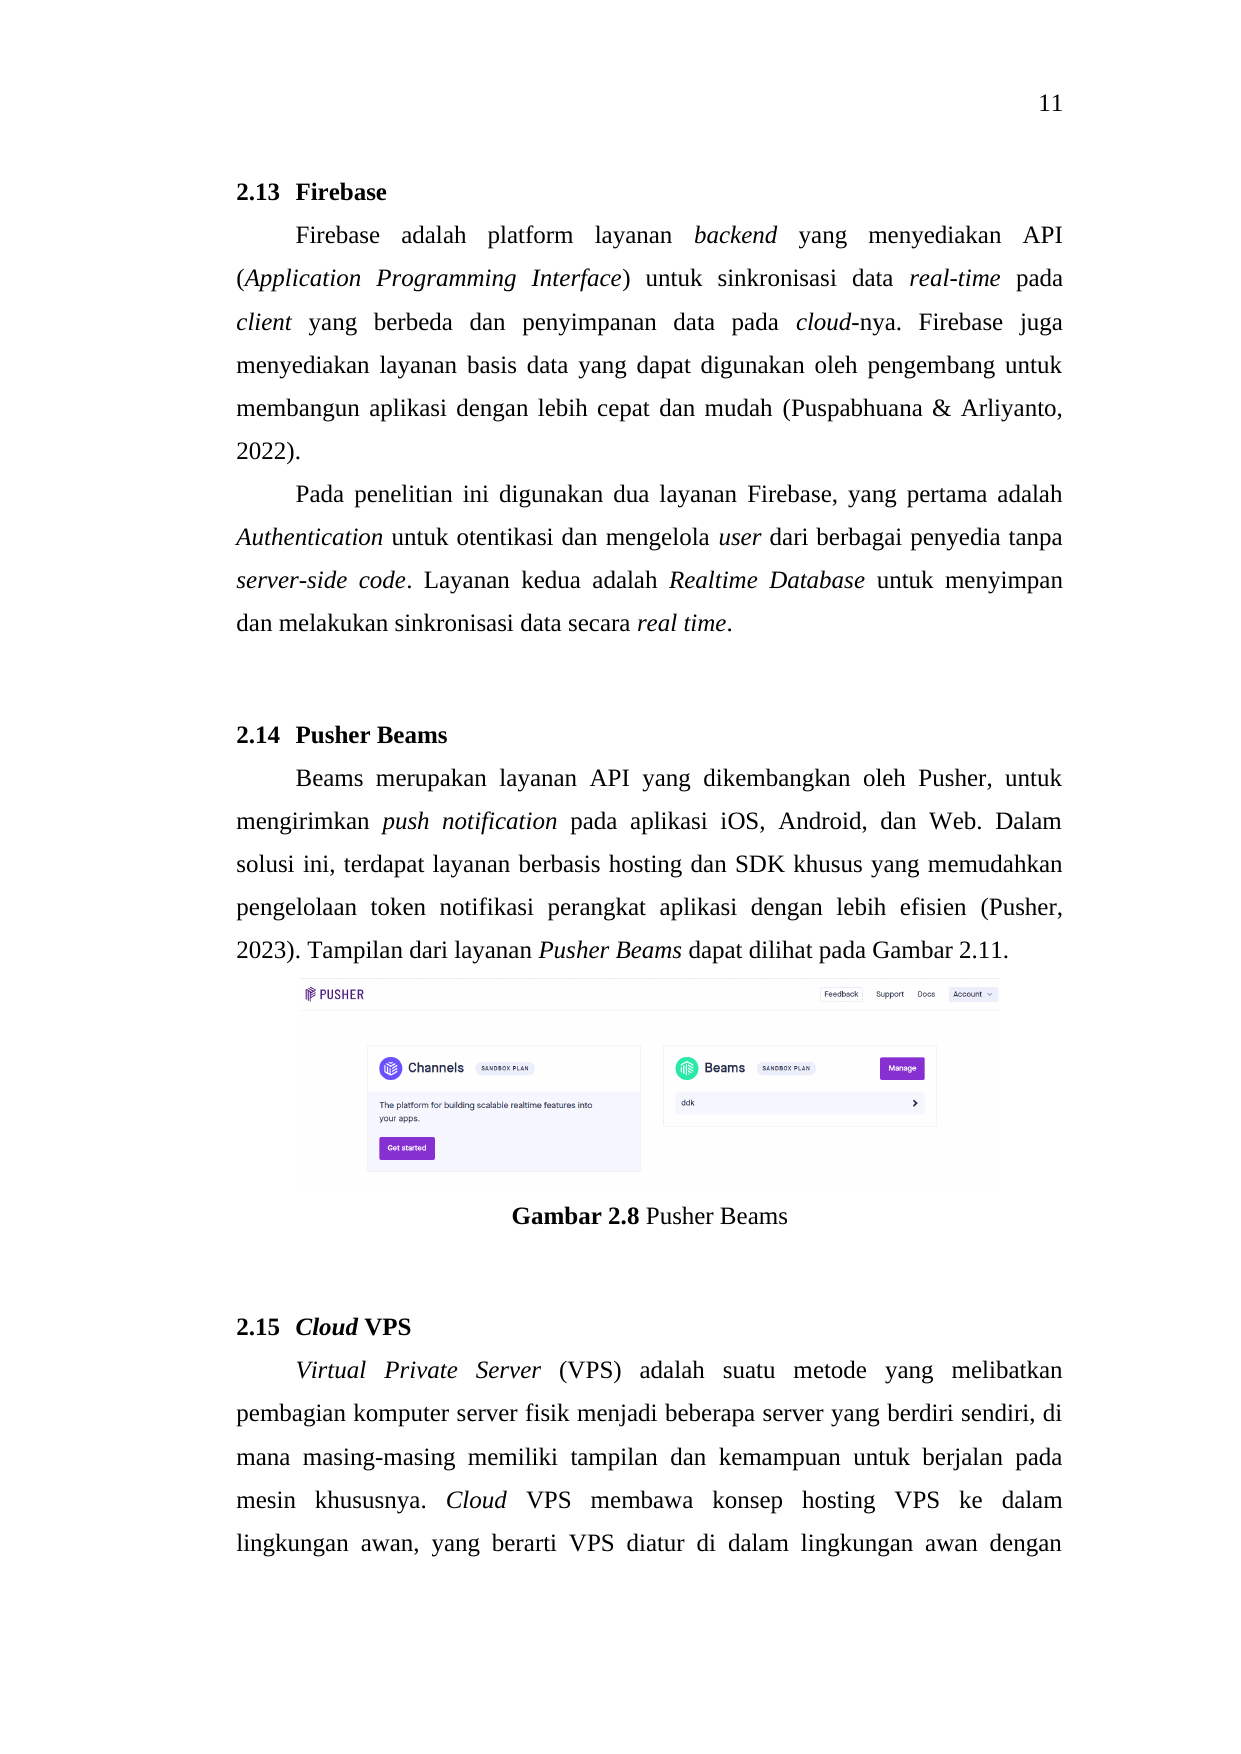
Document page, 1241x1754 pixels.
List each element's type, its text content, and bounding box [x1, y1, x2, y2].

text Firebase adalah platform layanan backend yang menyediakan API (Application Programming Interface) untuk sinkronisasi data real-time pada client yang berbeda dan penyimpanan data pada cloud-nya. Firebase juga menyediakan layanan basis data yang dapat digunakan oleh pengembang untuk membangun aplikasi dengan lebih cepat dan mudah . [236, 220, 1063, 465]
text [236, 1355, 1063, 1557]
picture [299, 978, 1000, 1187]
text Gambar 2.8 Pusher Beams [236, 1201, 1063, 1230]
text Pada penelitian ini digunakan dua layanan Firebase, yang pertama adalah Authentication untuk otentikasi dan mengelola user dari berbagai penyedia tanpa server-side code. Layanan kedua adalah Realtime Database untuk menyimpan dan melakukan sinkronisasi data secara real time. [236, 479, 1063, 637]
text Cloud VPS [236, 1312, 1063, 1341]
text Firebase [236, 177, 1063, 206]
text Beams merupakan layanan API yang dikembangkan oleh Pusher, untuk mengirimkan push notification pada aplikasi iOS, Android, dan Web. Dalam solusi ini, terdapat layanan berbasis hosting dan SDK khusus yang memudahkan pengelolaan token notifikasi perangkat aplikasi dengan lebih efisien . Tampilan dari layanan Pusher Beams dapat dilihat pada Gambar 2.11. [236, 763, 1063, 964]
text Pusher Beams [236, 720, 1063, 748]
